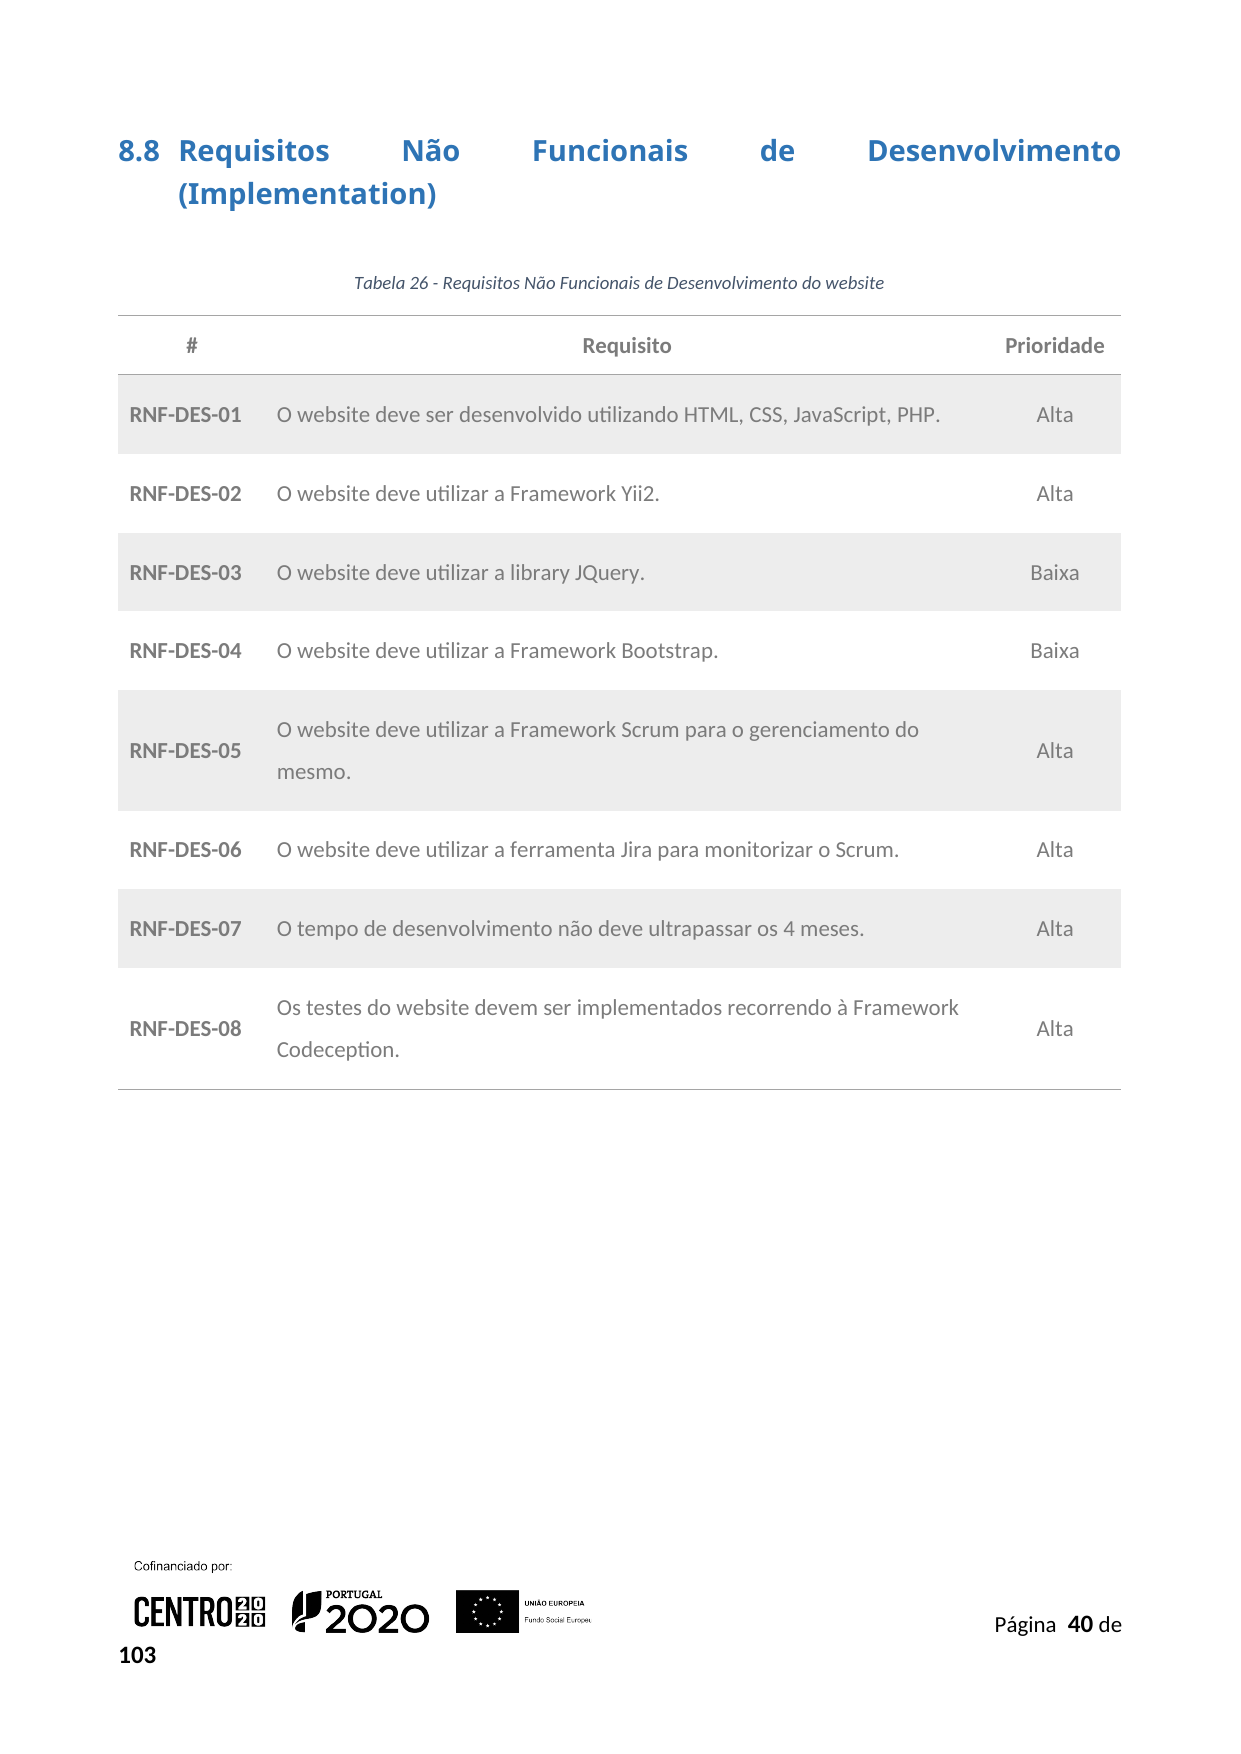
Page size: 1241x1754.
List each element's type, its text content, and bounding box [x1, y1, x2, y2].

table_cell RNF-DES-06 [118, 811, 265, 889]
table_cell Alta [989, 690, 1121, 811]
table_cell O website deve utilizar a ferramenta Jira para monitorizar o Scrum. [265, 811, 989, 889]
table_cell O website deve utilizar a Framework Scrum para o gerenciamento do mesmo. [265, 690, 989, 811]
table_cell O website deve utilizar a library JQuery. [265, 533, 989, 611]
table_header # [118, 316, 265, 374]
table_header Requisito [265, 316, 989, 374]
table_cell RNF-DES-01 [118, 375, 265, 454]
table_cell Alta [989, 968, 1121, 1088]
table_header Prioridade [989, 316, 1121, 374]
table_cell RNF-DES-03 [118, 533, 265, 611]
table_cell Alta [989, 454, 1121, 533]
table_cell Baixa [989, 533, 1121, 611]
subtitle Requisitos Não Funcionais de Desenvolvimento (Implementation) [118, 131, 1122, 213]
table_cell RNF-DES-04 [118, 611, 265, 690]
table_cell O website deve ser desenvolvido utilizando HTML, CSS, JavaScript, PHP. [265, 375, 989, 454]
table_cell Alta [989, 375, 1121, 454]
table_cell RNF-DES-08 [118, 968, 265, 1088]
table_cell Baixa [989, 611, 1121, 690]
table_cell O tempo de desenvolvimento não deve ultrapassar os 4 meses. [265, 889, 989, 968]
table_cell RNF-DES-07 [118, 889, 265, 968]
table_cell O website deve utilizar a Framework Yii2. [265, 454, 989, 533]
table_cell Alta [989, 811, 1121, 889]
table_cell O website deve utilizar a Framework Bootstrap. [265, 611, 989, 690]
table_cell RNF-DES-02 [118, 454, 265, 533]
table_cell Alta [989, 889, 1121, 968]
text Tabela 26 - Requisitos Não Funcionais de Desenvolvimento do website [118, 271, 1122, 294]
table_cell Os testes do website devem ser implementados recorrendo à Framework Codeception. [265, 968, 989, 1088]
table_cell RNF-DES-05 [118, 690, 265, 811]
picture [134, 1561, 592, 1633]
